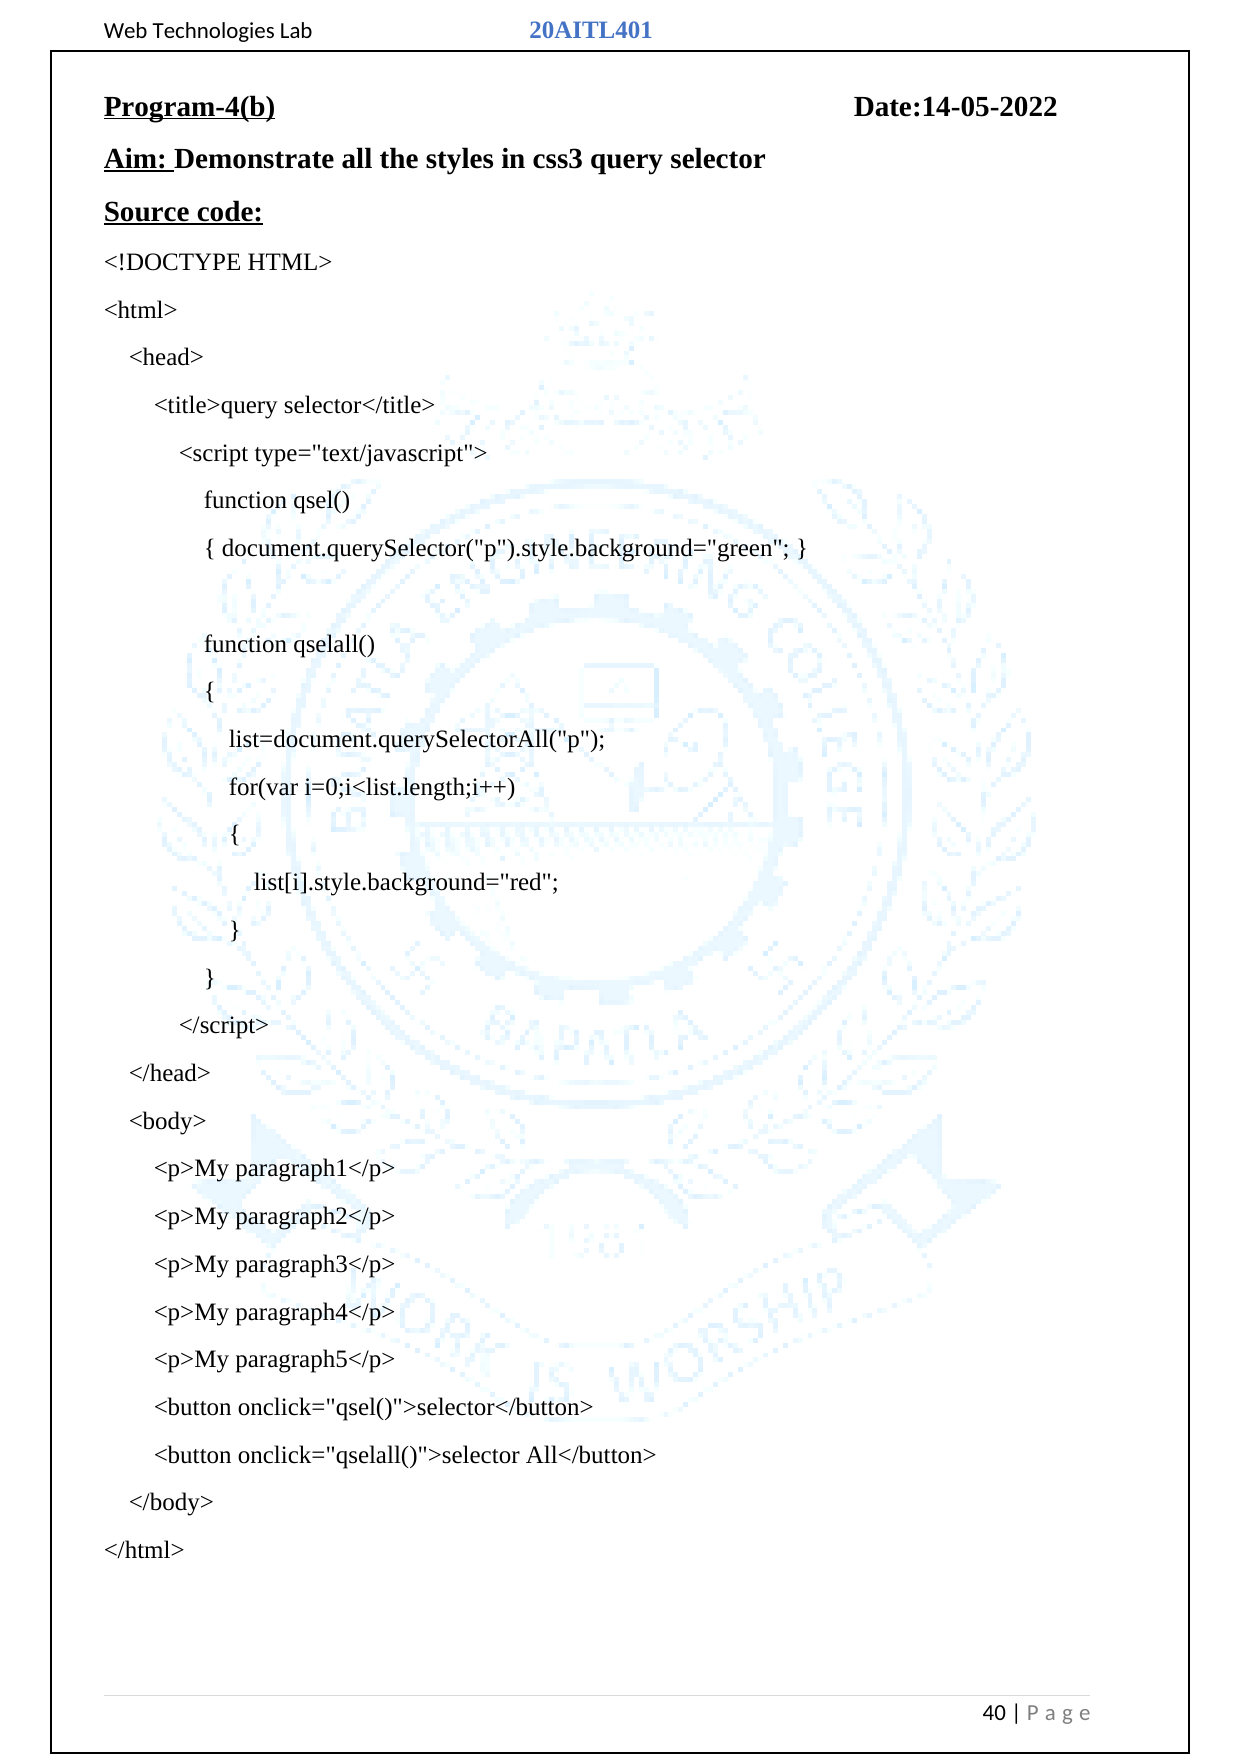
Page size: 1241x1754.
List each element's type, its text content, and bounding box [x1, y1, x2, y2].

text </head> [74, 1058, 1090, 1087]
text <body> [74, 1106, 1090, 1134]
text <head> [74, 342, 1090, 371]
text <p>My paragraph5</p> [74, 1344, 1090, 1373]
text { [74, 819, 1090, 848]
text { document.querySelector("p").style.background="green"; } [74, 533, 1090, 562]
text <button onclick="qsel()">selector</button> [74, 1392, 1090, 1421]
text Program-4(b) Date:14-05-2022 [74, 89, 1090, 122]
text { [74, 676, 1090, 705]
text <p>My paragraph1</p> [74, 1153, 1090, 1182]
text } [74, 915, 1090, 944]
text } [74, 963, 1090, 991]
text </script> [74, 1010, 1090, 1039]
text Source code: [74, 194, 1090, 228]
text Aim: Demonstrate all the styles in css3 query selector [74, 141, 1090, 175]
text list=document.querySelectorAll("p"); [74, 724, 1090, 753]
text <p>My paragraph4</p> [74, 1297, 1090, 1325]
text <script type="text/javascript"> [74, 438, 1090, 467]
text <button onclick="qselall()">selector All</button> [74, 1440, 1090, 1468]
text <p>My paragraph3</p> [74, 1249, 1090, 1278]
text </html> [74, 1535, 1090, 1564]
text <p>My paragraph2</p> [74, 1201, 1090, 1230]
text </body> [74, 1487, 1090, 1516]
text <html> [74, 295, 1090, 323]
text function qsel() [74, 486, 1090, 514]
text for(var i=0;i<list.length;i++) [74, 772, 1090, 801]
text function qselall() [74, 629, 1090, 657]
text <title>query selector</title> [74, 390, 1090, 419]
text <!DOCTYPE HTML> [74, 247, 1090, 276]
text list[i].style.background="red"; [74, 867, 1090, 896]
